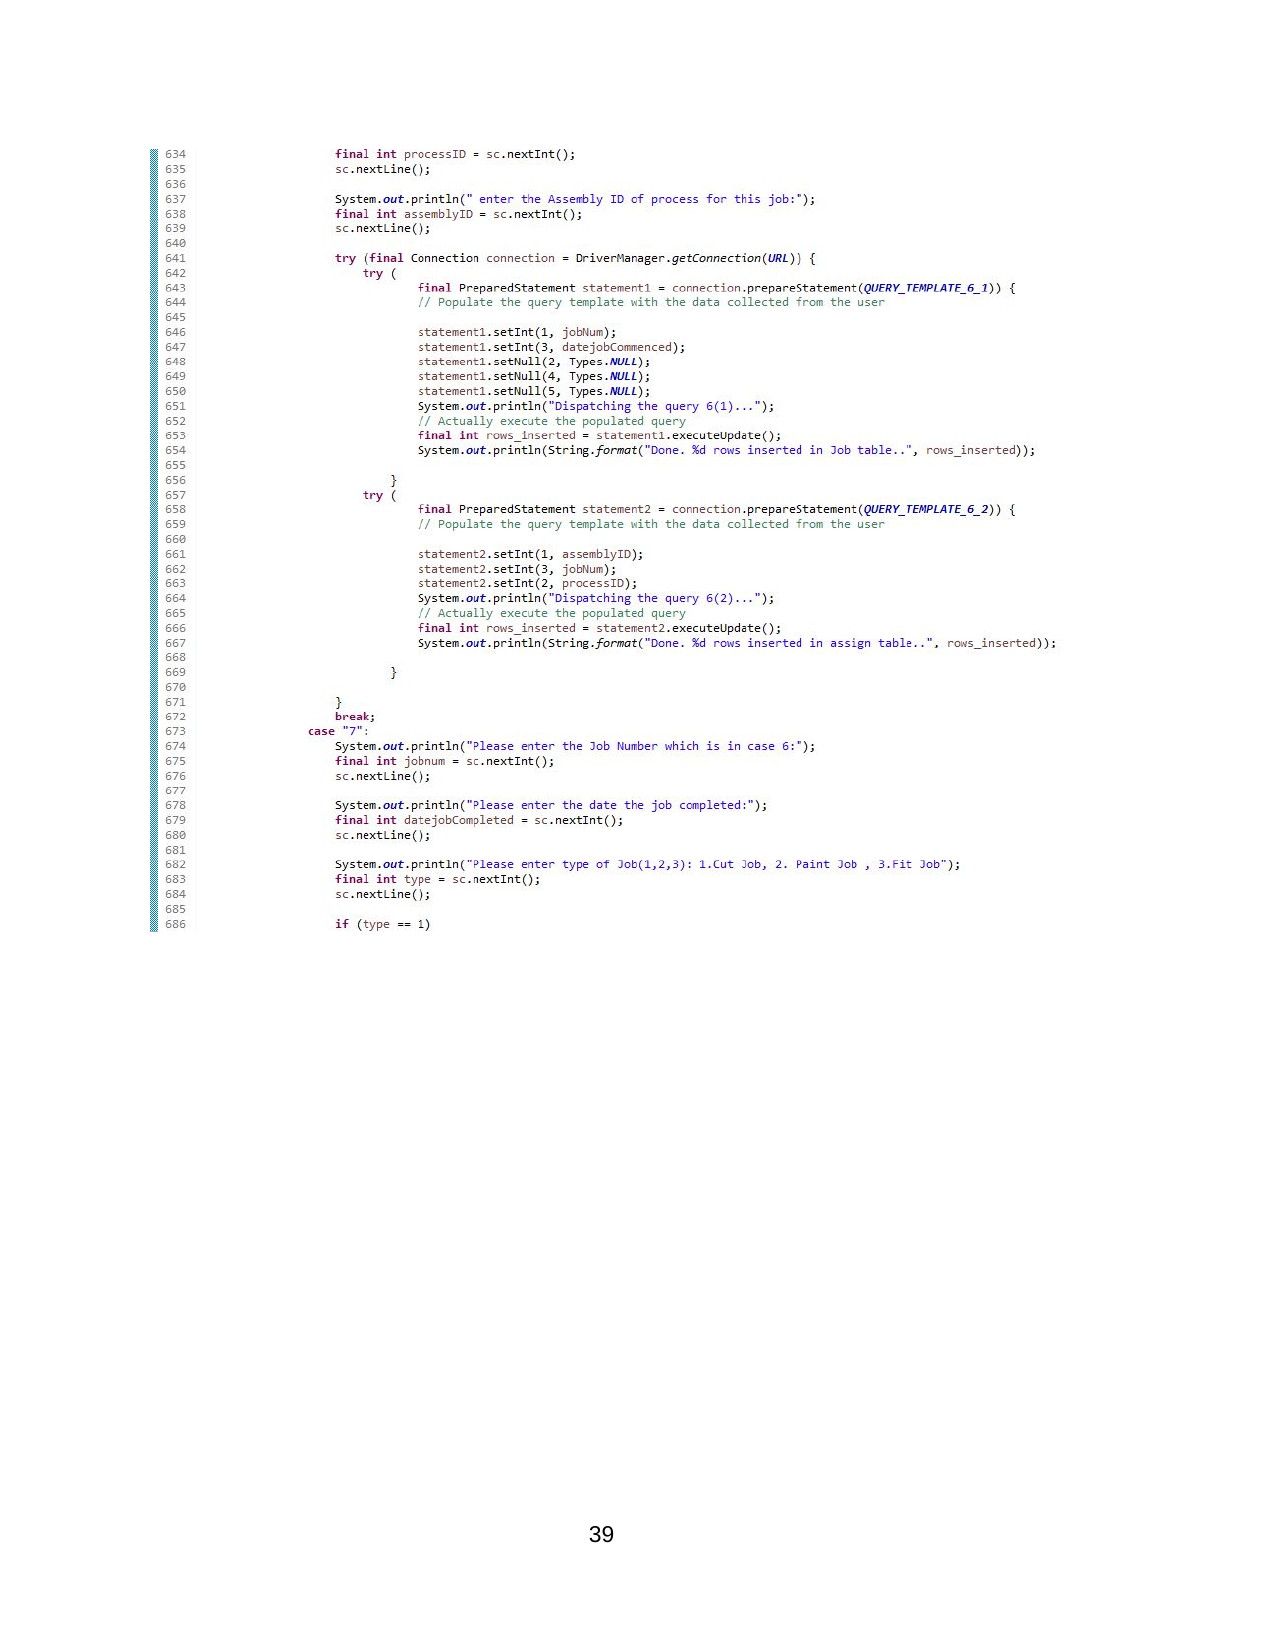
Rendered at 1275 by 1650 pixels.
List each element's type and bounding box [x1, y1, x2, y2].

picture [150, 149, 1124, 932]
